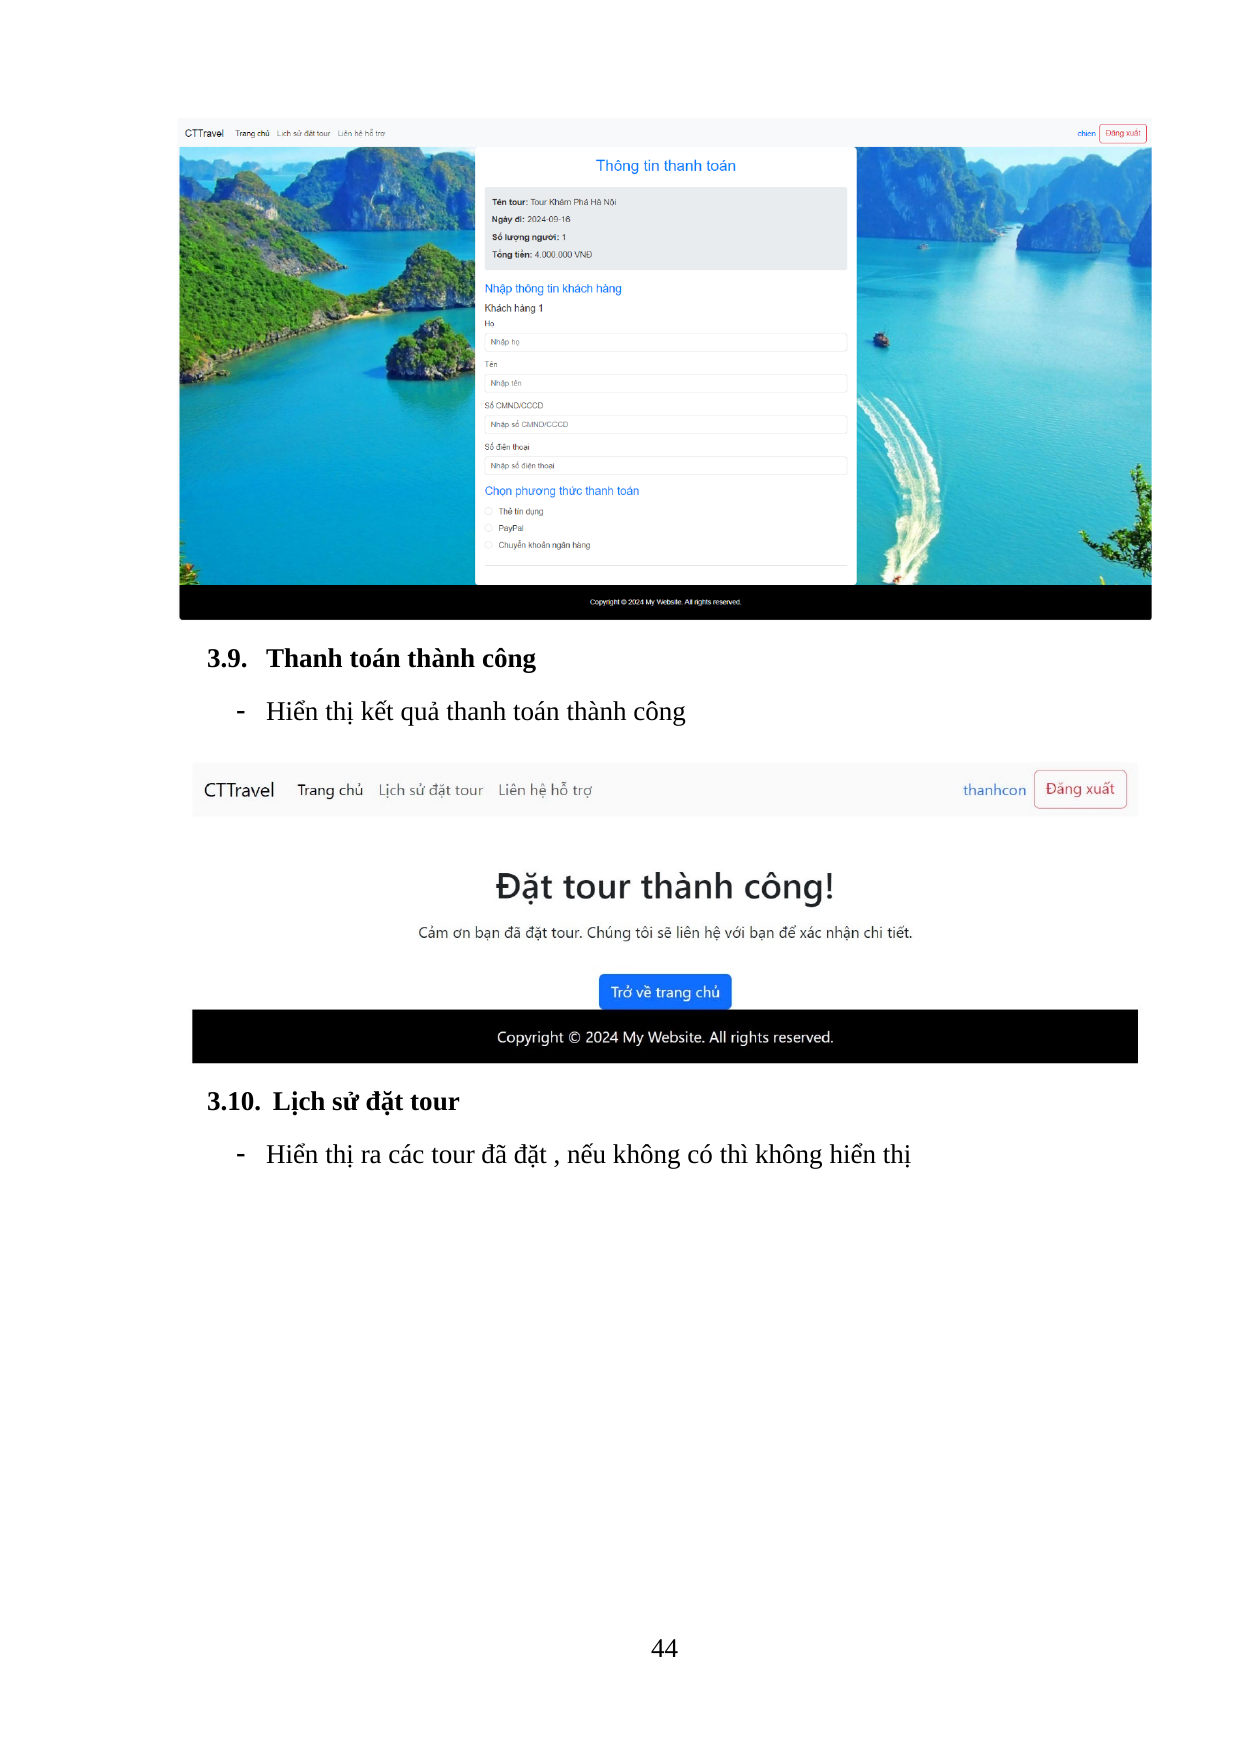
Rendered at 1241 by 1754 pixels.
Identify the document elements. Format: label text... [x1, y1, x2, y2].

picture [177, 118, 1152, 621]
text Hiển thị ra các tour đã đặt , nếu không có thì không hiển thị [236, 1138, 1152, 1169]
picture [177, 747, 1152, 1064]
subtitle Thanh toán thành công [207, 642, 1152, 673]
text Hiển thị kết quả thanh toán thành công [236, 695, 1152, 726]
subtitle Lịch sử đặt tour [207, 1085, 1152, 1116]
